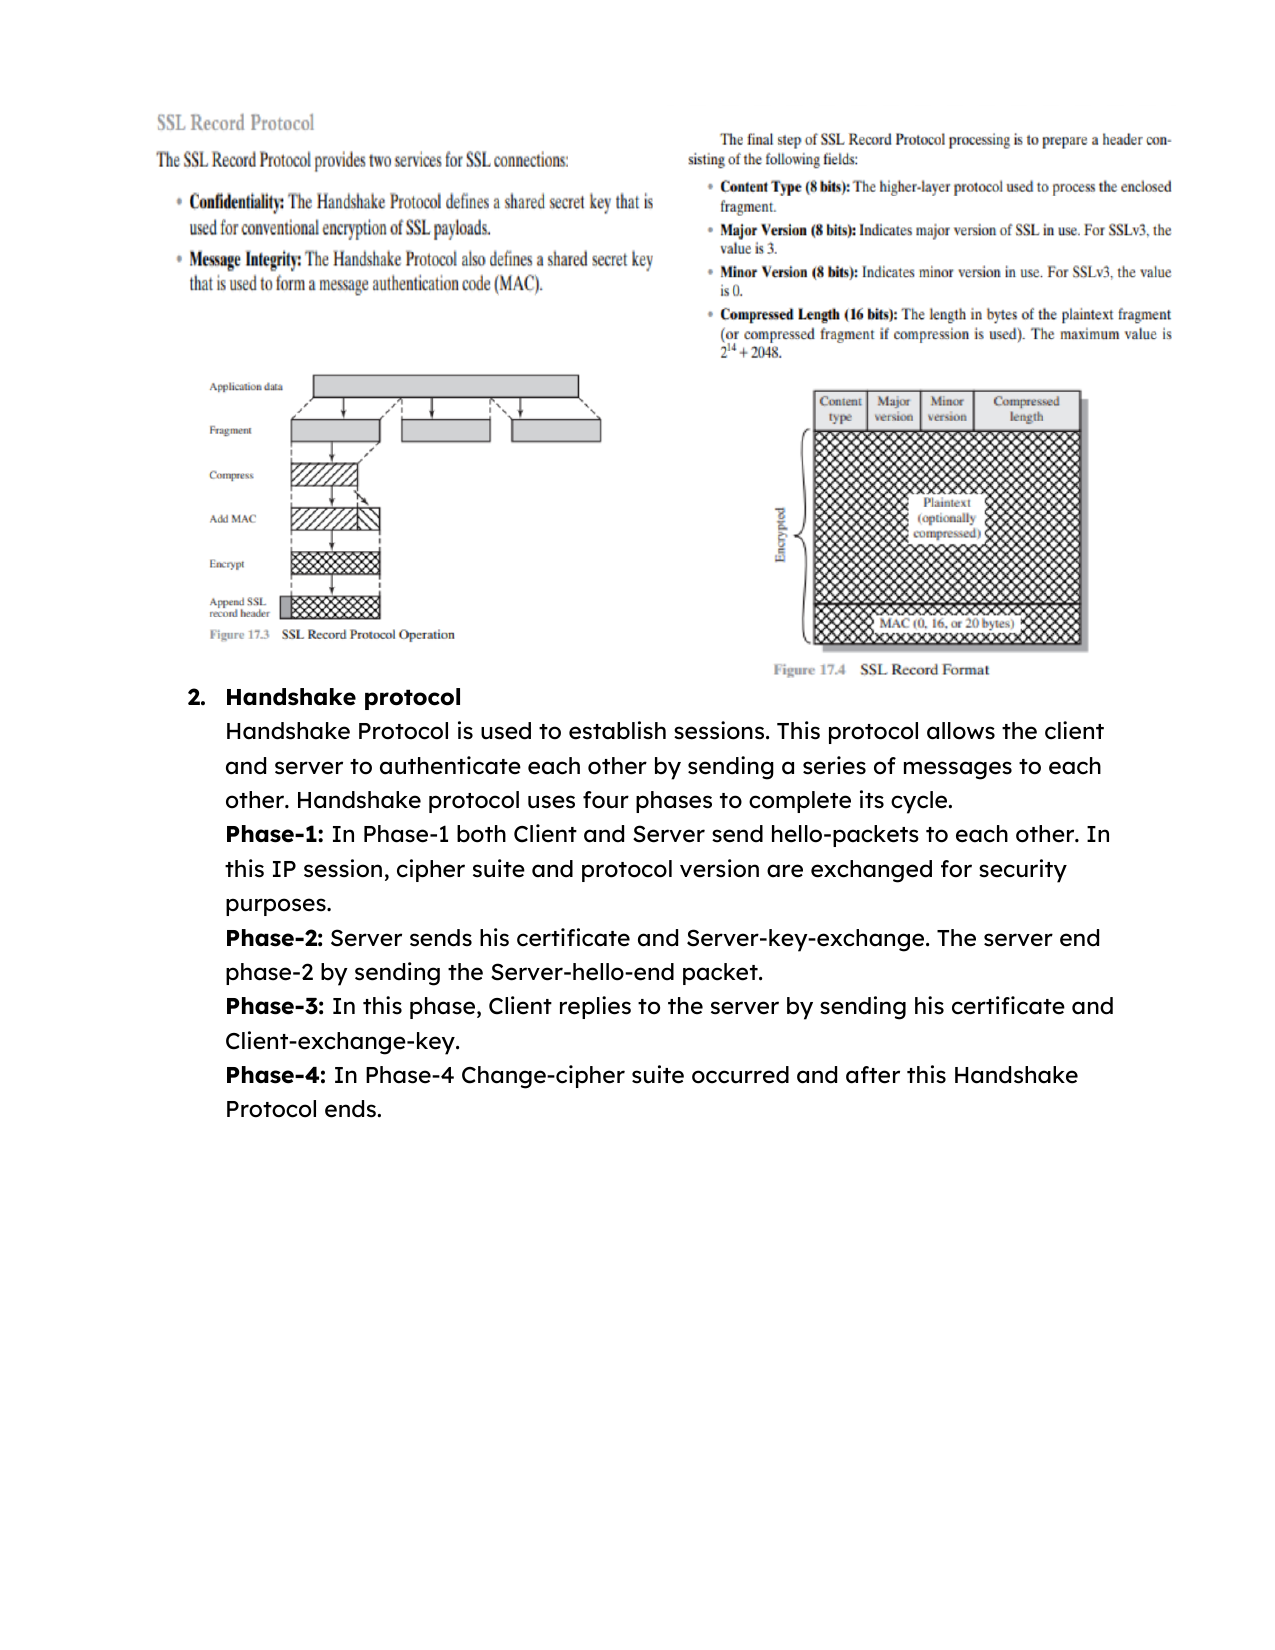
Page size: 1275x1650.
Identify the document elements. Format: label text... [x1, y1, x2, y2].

text Phase-4: In Phase-4 Change-cipher suite occurred and after this Handshake Protocol ends. [225, 1061, 1125, 1124]
list Handshake protocol [187, 682, 1125, 711]
text Handshake Protocol is used to establish sessions. This protocol allows the client and server to authenticate each other by sending a series of messages to each other. Handshake protocol uses four phases to complete its cycle. [225, 717, 1125, 814]
text Phase-2: Server sends his certificate and Server-key-exchange. The server end phase-2 by sending the Server-hello-end packet. [225, 923, 1125, 986]
picture [150, 105, 1176, 678]
text Phase-3: In this phase, Client replies to the server by sending his certificate and Client-exchange-key. [225, 992, 1125, 1055]
text Phase-1: In Phase-1 both Client and Server send hello-packets to each other. In this IP session, cipher suite and protocol version are exchanged for security purposes. [225, 820, 1125, 917]
